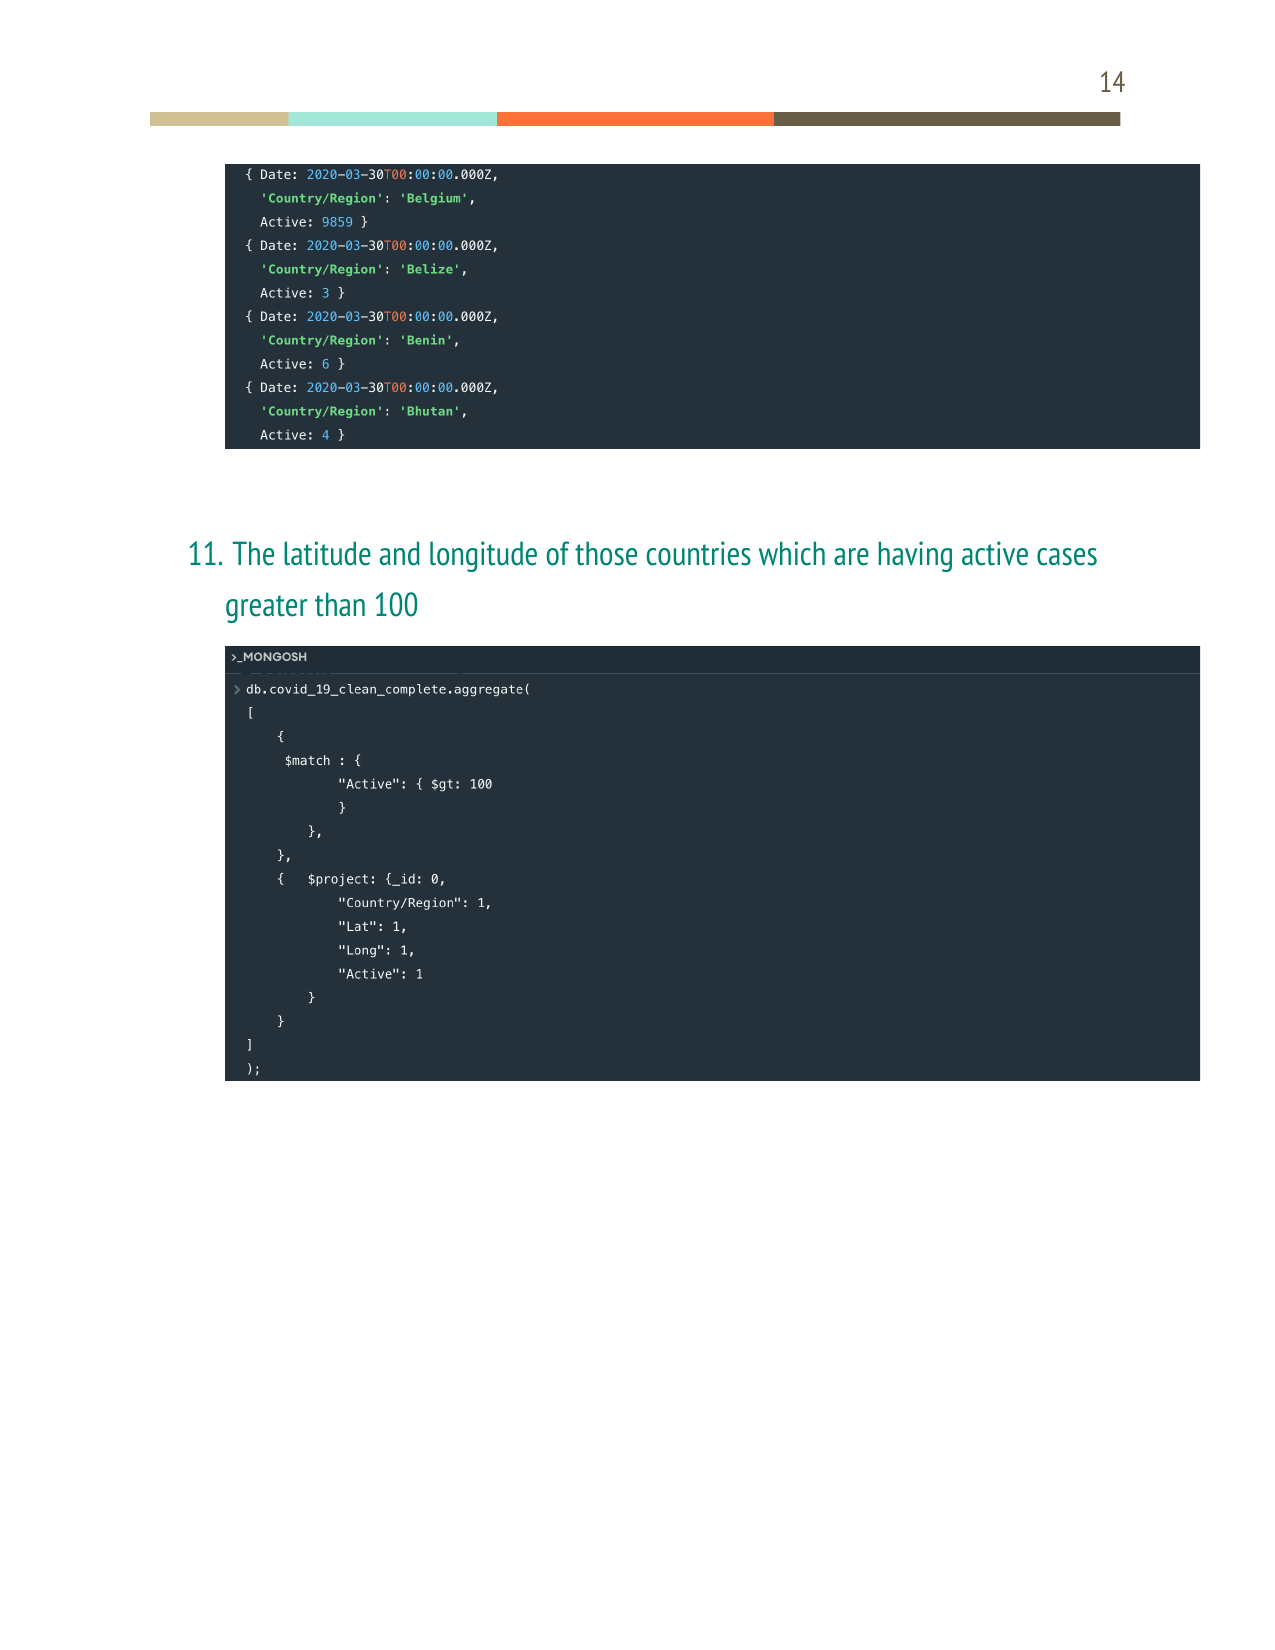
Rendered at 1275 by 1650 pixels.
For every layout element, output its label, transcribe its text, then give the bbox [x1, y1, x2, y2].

list The latitude and longitude of those countries which are having active cases greater than 100 [187, 531, 1125, 626]
picture [225, 164, 1200, 449]
picture [150, 112, 1121, 126]
picture [225, 646, 1200, 1081]
